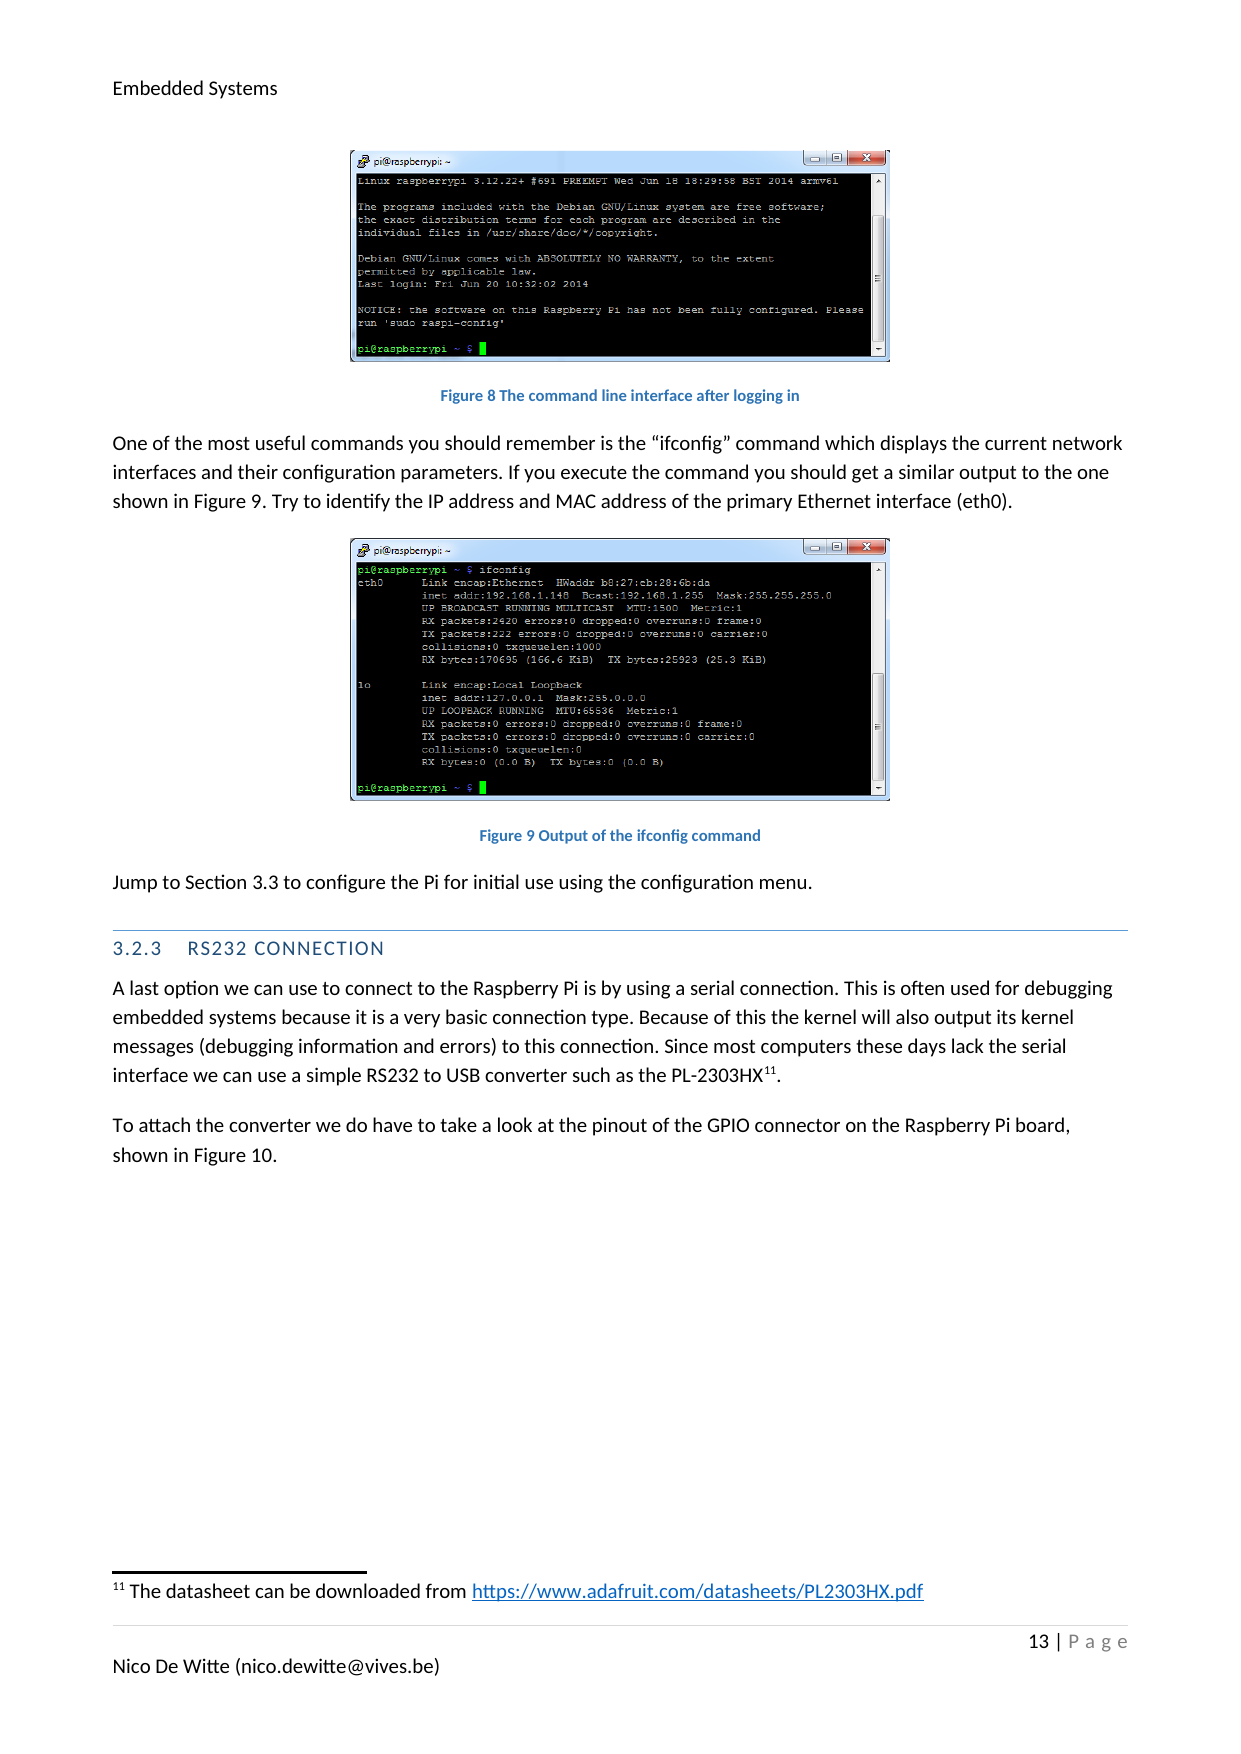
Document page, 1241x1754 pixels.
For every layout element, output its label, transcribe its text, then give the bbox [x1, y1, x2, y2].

subtitle RS232 Connection [112, 931, 1128, 961]
text One of the most useful commands you should remember is the “ifconfig” command which displays the current network interfaces and their configuration parameters. If you execute the command you should get a similar output to the one shown in Figure 9. Try to identify the IP address and MAC address of the primary Ethernet interface (eth0). [112, 430, 1128, 514]
text Figure 9 Output of the ifconfig command [112, 825, 1128, 846]
text To attach the converter we do have to take a look at the pinout of the GPIO connector on the Raspberry Pi board, shown in Figure 10. [112, 1113, 1128, 1167]
text Figure 8 The command line interface after logging in [112, 386, 1128, 406]
text Jump to Section 3.3 to configure the Pi for initial use using the configuration menu. [112, 869, 1128, 895]
text A last option we can use to connect to the Raspberry Pi is by using a serial connection. This is often used for debugging embedded systems because it is a very basic connection type. Because of this the kernel will also output its kernel messages (debugging information and errors) to this connection. Since most computers these days lack the serial interface we can use a simple RS232 to USB converter such as the PL-2303HX. [112, 975, 1128, 1088]
picture [350, 150, 890, 362]
picture [350, 538, 890, 801]
